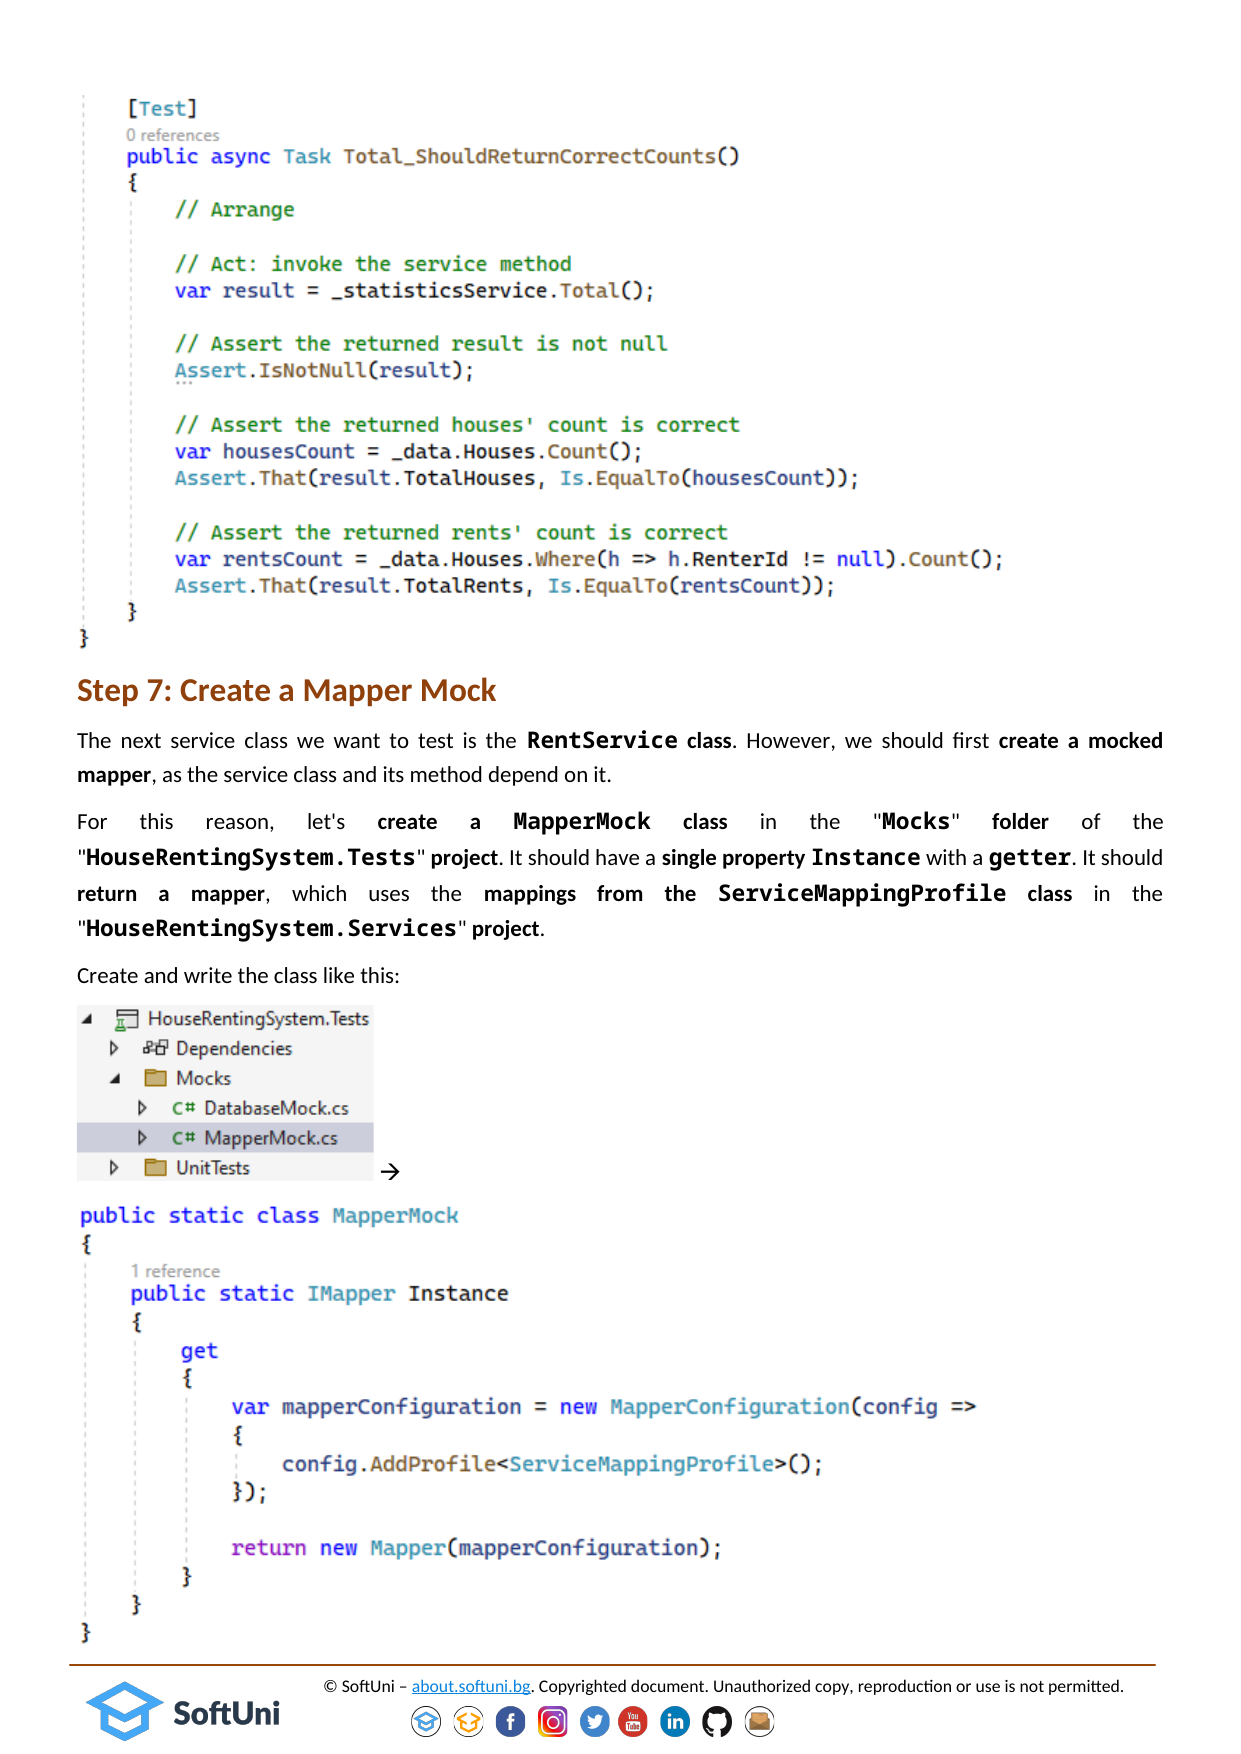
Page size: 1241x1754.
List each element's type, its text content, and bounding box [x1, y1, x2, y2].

picture [744, 1706, 775, 1737]
picture [79, 1675, 286, 1747]
picture [538, 1706, 568, 1737]
subtitle Step 7: Create a Mapper Mock [77, 669, 1163, 710]
picture [660, 1728, 669, 1737]
picture [495, 1706, 526, 1737]
text Create and write the class like this: [77, 961, 1163, 989]
picture [660, 1706, 669, 1715]
picture [681, 1706, 690, 1715]
picture [618, 1706, 648, 1737]
picture [702, 1706, 732, 1737]
picture [76, 1202, 981, 1648]
picture [76, 1005, 374, 1181]
text For this reason, let's create a MapperMock class in the "Mocks" folder of the "HouseRentingSystem.Tests" project. It should have a single property Instance with a getter. It should return a mapper, which uses the mappings from the ServiceMappingProfile class in the "HouseRentingSystem.Services" project. [77, 804, 1163, 944]
picture [453, 1706, 484, 1737]
picture [580, 1706, 610, 1737]
picture [76, 95, 1006, 653]
picture [681, 1728, 690, 1737]
picture [411, 1706, 441, 1737]
text The next service class we want to test is the RentService class. However, we should first create a mocked mapper, as the service class and its method depend on it. [77, 724, 1163, 788]
picture [674, 1719, 683, 1728]
